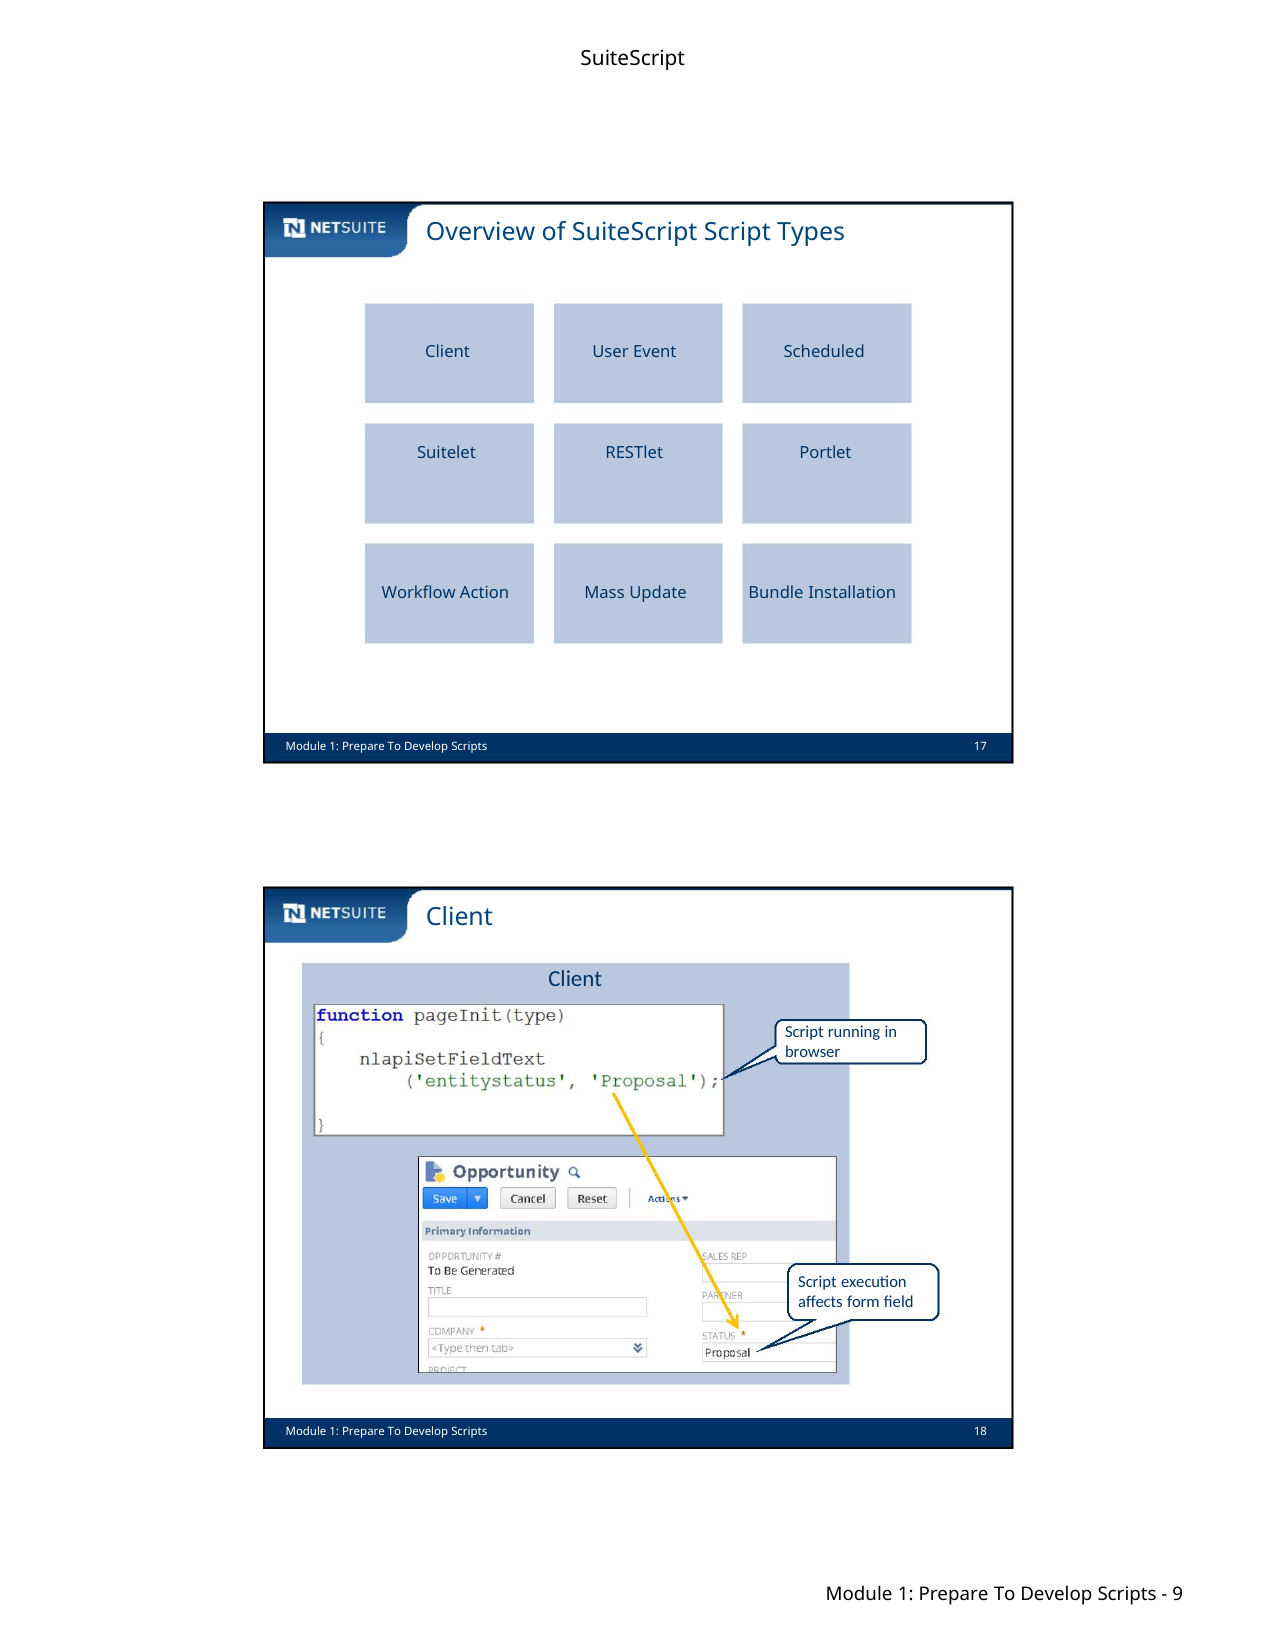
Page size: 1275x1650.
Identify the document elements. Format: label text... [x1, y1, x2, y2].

text Portlet [799, 362, 894, 483]
text affects form field [798, 1292, 938, 1312]
text Client [425, 342, 506, 362]
text Script running in [785, 1021, 921, 1041]
text SuiteScript [580, 45, 726, 70]
picture [37, 37, 1238, 1613]
text RESTlet [605, 362, 708, 483]
text Suitelet [417, 362, 506, 483]
text Workflow Action [381, 582, 541, 602]
text Bundle Installation [748, 582, 929, 602]
text Scheduled [783, 342, 894, 362]
text Client [426, 901, 523, 931]
text 17 [974, 739, 1002, 753]
text User Event [592, 342, 708, 362]
text browser [785, 1041, 921, 1061]
text Client [548, 964, 636, 992]
text Overview of SuiteScript Script Types [426, 216, 857, 246]
text 18 [974, 1424, 1002, 1438]
text Script execution [798, 1271, 938, 1292]
text Module 1: Prepare To Develop Scripts [285, 1424, 492, 1438]
text Mass Update [584, 582, 716, 602]
text Module 1: Prepare To Develop Scripts [285, 739, 492, 753]
text Module 1: Prepare To Develop Scripts - 9 [825, 1582, 1275, 1604]
